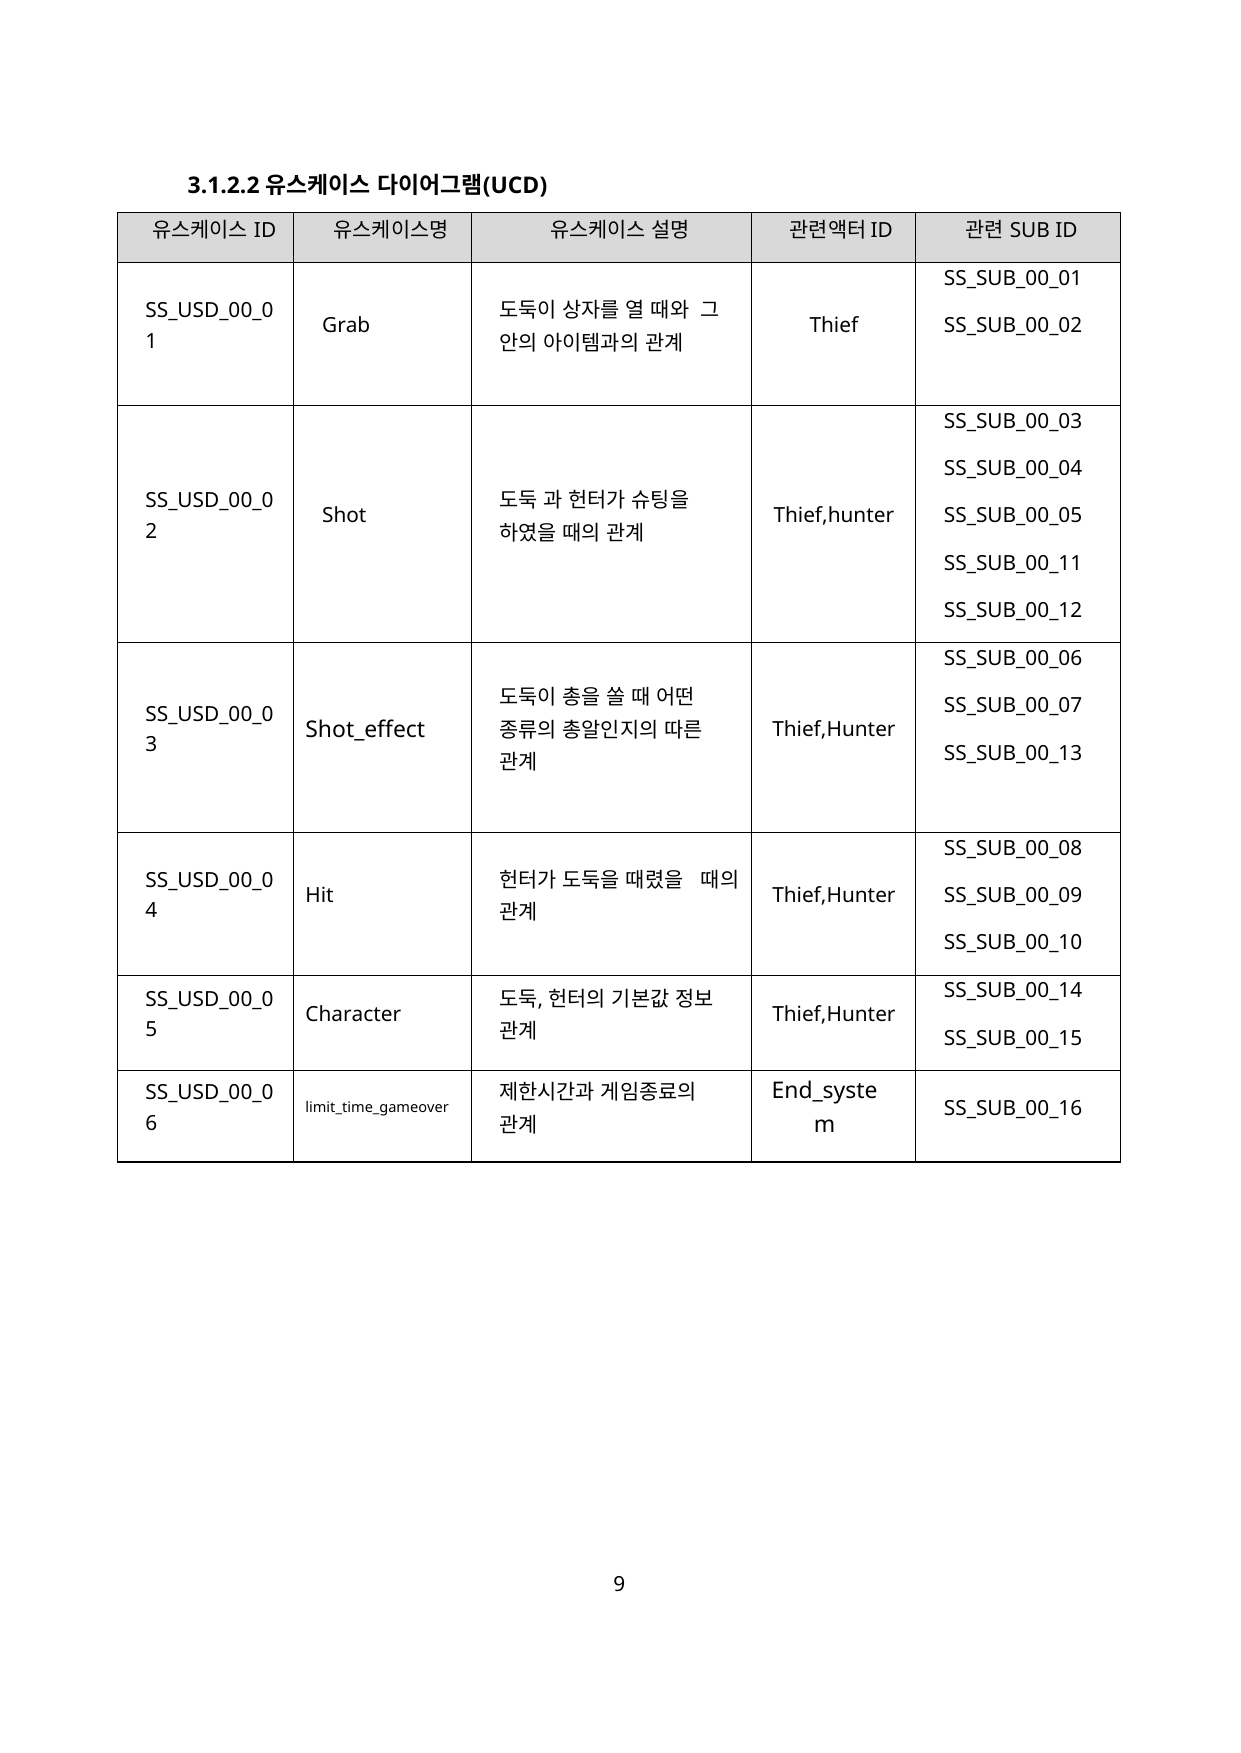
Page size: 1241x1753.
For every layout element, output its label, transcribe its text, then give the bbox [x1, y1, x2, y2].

table_cell SS_SUB_00_01 SS_SUB_00_02 [916, 263, 1120, 405]
table_cell 도둑이 상자를 열 때와 그 안의 아이템과의 관계 [472, 263, 751, 405]
table_cell SS_SUB_00_16 [916, 1071, 1120, 1161]
table_cell Thief,Hunter [752, 976, 915, 1070]
table_cell Thief [752, 263, 915, 405]
table_cell SS_SUB_00_03 SS_SUB_00_04 SS_SUB_00_05 SS_SUB_00_11 SS_SUB_00_12 [916, 406, 1120, 642]
table_cell Character [294, 976, 471, 1070]
table_cell SS_USD_00_02 [118, 406, 293, 642]
table_cell SS_SUB_00_06 SS_SUB_00_07 SS_SUB_00_13 [916, 643, 1120, 832]
table_cell Thief,Hunter [752, 643, 915, 832]
table_header 유스케이스 ID [118, 213, 293, 262]
table_cell 도둑 과 헌터가 슈팅을 하였을 때의 관계 [472, 406, 751, 642]
table_header 유스케이스명 [294, 213, 471, 262]
table_cell Grab [294, 263, 471, 405]
table_cell 도둑, 헌터의 기본값 정보 관계 [472, 976, 751, 1070]
table_cell SS_SUB_00_14 SS_SUB_00_15 [916, 976, 1120, 1070]
table_cell SS_USD_00_04 [118, 833, 293, 974]
table_cell SS_USD_00_01 [118, 263, 293, 405]
table_cell SS_USD_00_06 [118, 1071, 293, 1161]
table_header 관련액터ID [752, 213, 915, 262]
table_header 관련 SUB ID [916, 213, 1120, 262]
table_cell SS_USD_00_05 [118, 976, 293, 1070]
table_cell End_system [752, 1071, 915, 1161]
table_cell SS_SUB_00_08 SS_SUB_00_09 SS_SUB_00_10 [916, 833, 1120, 974]
table_cell Hit [294, 833, 471, 974]
table_cell Thief,hunter [752, 406, 915, 642]
table_cell 제한시간과 게임종료의 관계 [472, 1071, 751, 1161]
table_cell Shot_effect [294, 643, 471, 832]
table_cell 헌터가 도둑을 때렸을 때의 관계 [472, 833, 751, 974]
table_header 유스케이스 설명 [472, 213, 751, 262]
table_cell SS_USD_00_03 [118, 643, 293, 832]
table_cell Thief,Hunter [752, 833, 915, 974]
table_cell limit_time_gameover [294, 1071, 471, 1161]
table_cell 도둑이 총을 쏠 때 어떤 종류의 총알인지의 따른 관계 [472, 643, 751, 832]
text 3.1.2.2 유스케이스 다이어그램(UCD) [167, 167, 1071, 200]
table_cell Shot [294, 406, 471, 642]
